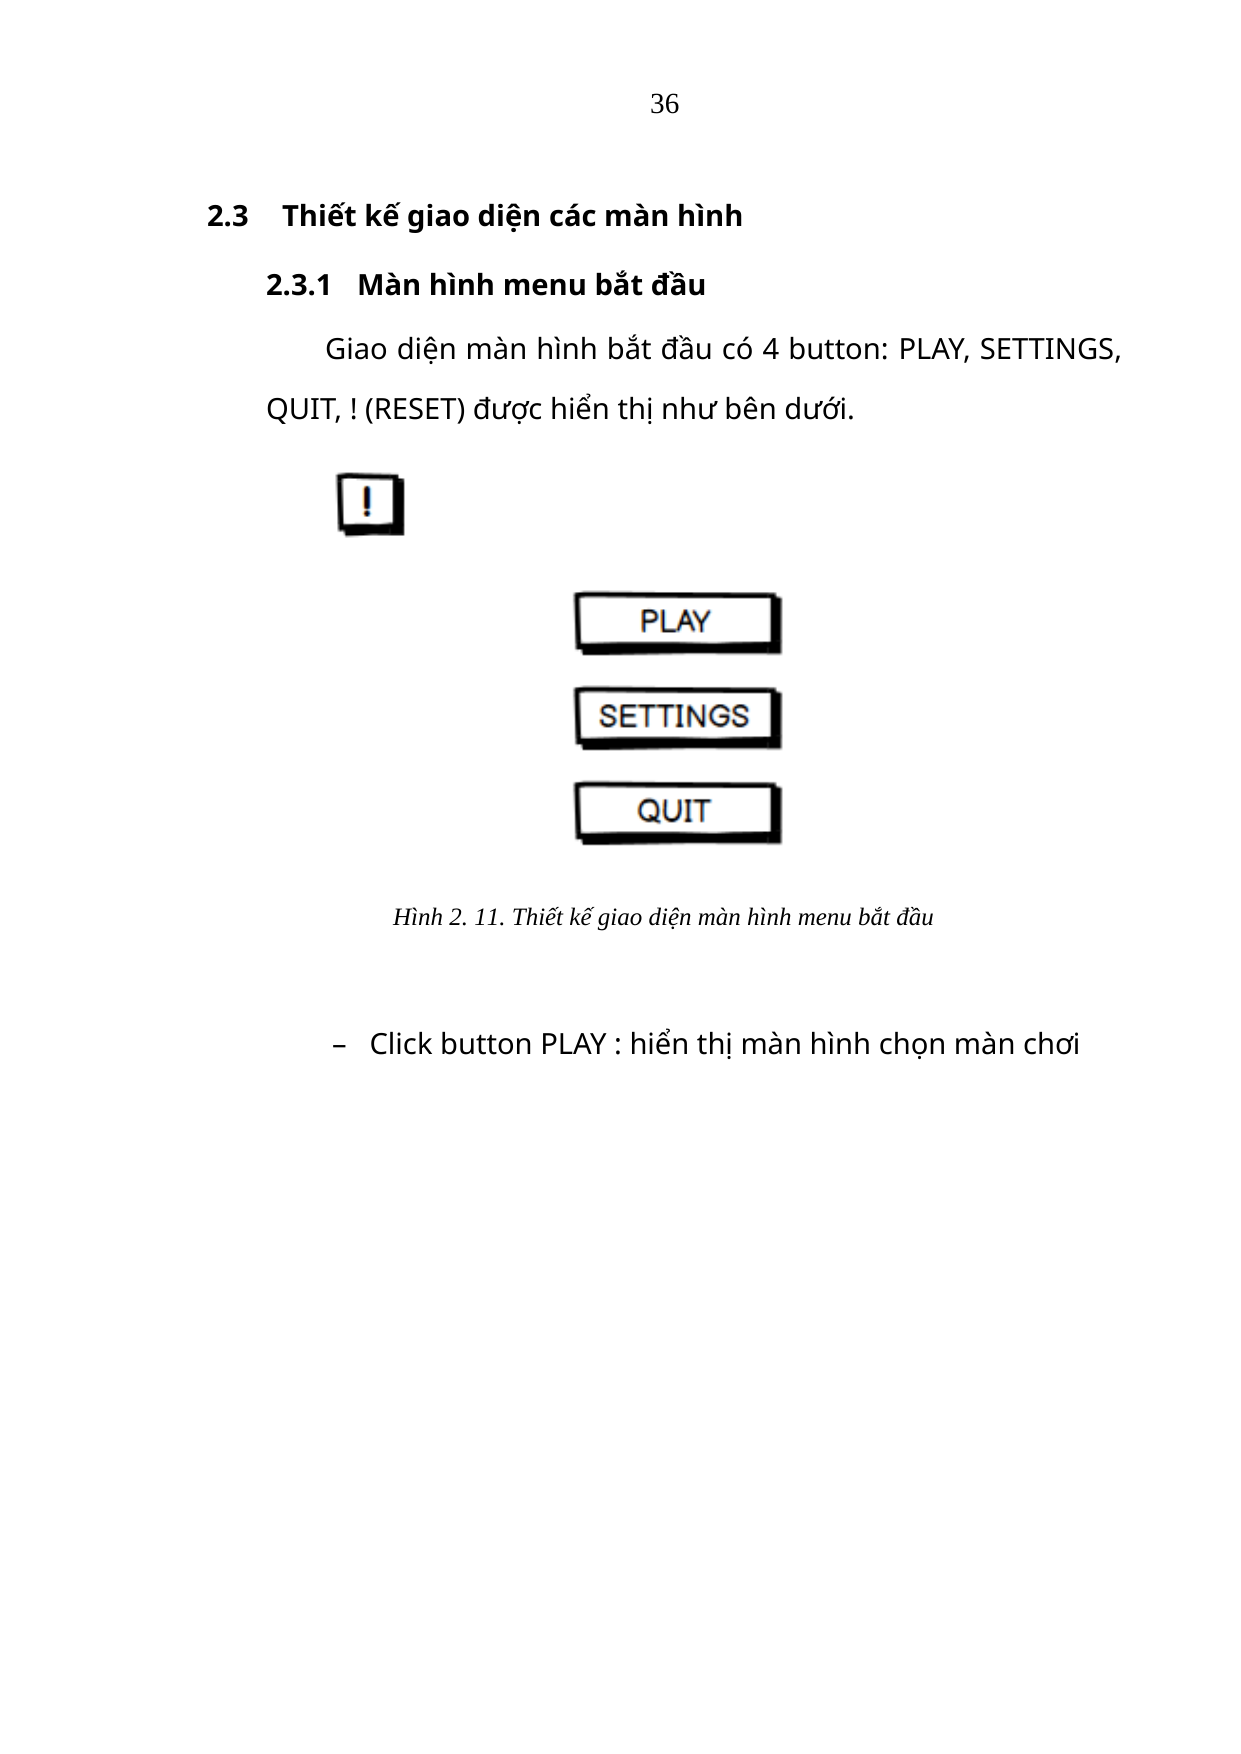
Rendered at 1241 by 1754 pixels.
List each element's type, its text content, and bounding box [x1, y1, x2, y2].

picture [325, 460, 1057, 870]
subtitle Thiết kế giao diện các màn hình [207, 195, 1122, 235]
list Click button PLAY : hiển thị màn hình chọn màn chơi [332, 1023, 1122, 1063]
text Giao diện màn hình bắt đầu có 4 button: PLAY, SETTINGS, QUIT, ! (RESET) được hiển thị như bên dưới. [266, 329, 1122, 428]
subtitle Màn hình menu bắt đầu [266, 264, 1122, 304]
text Hình 2. 11. Thiết kế giao diện màn hình menu bắt đầu [207, 902, 1122, 931]
